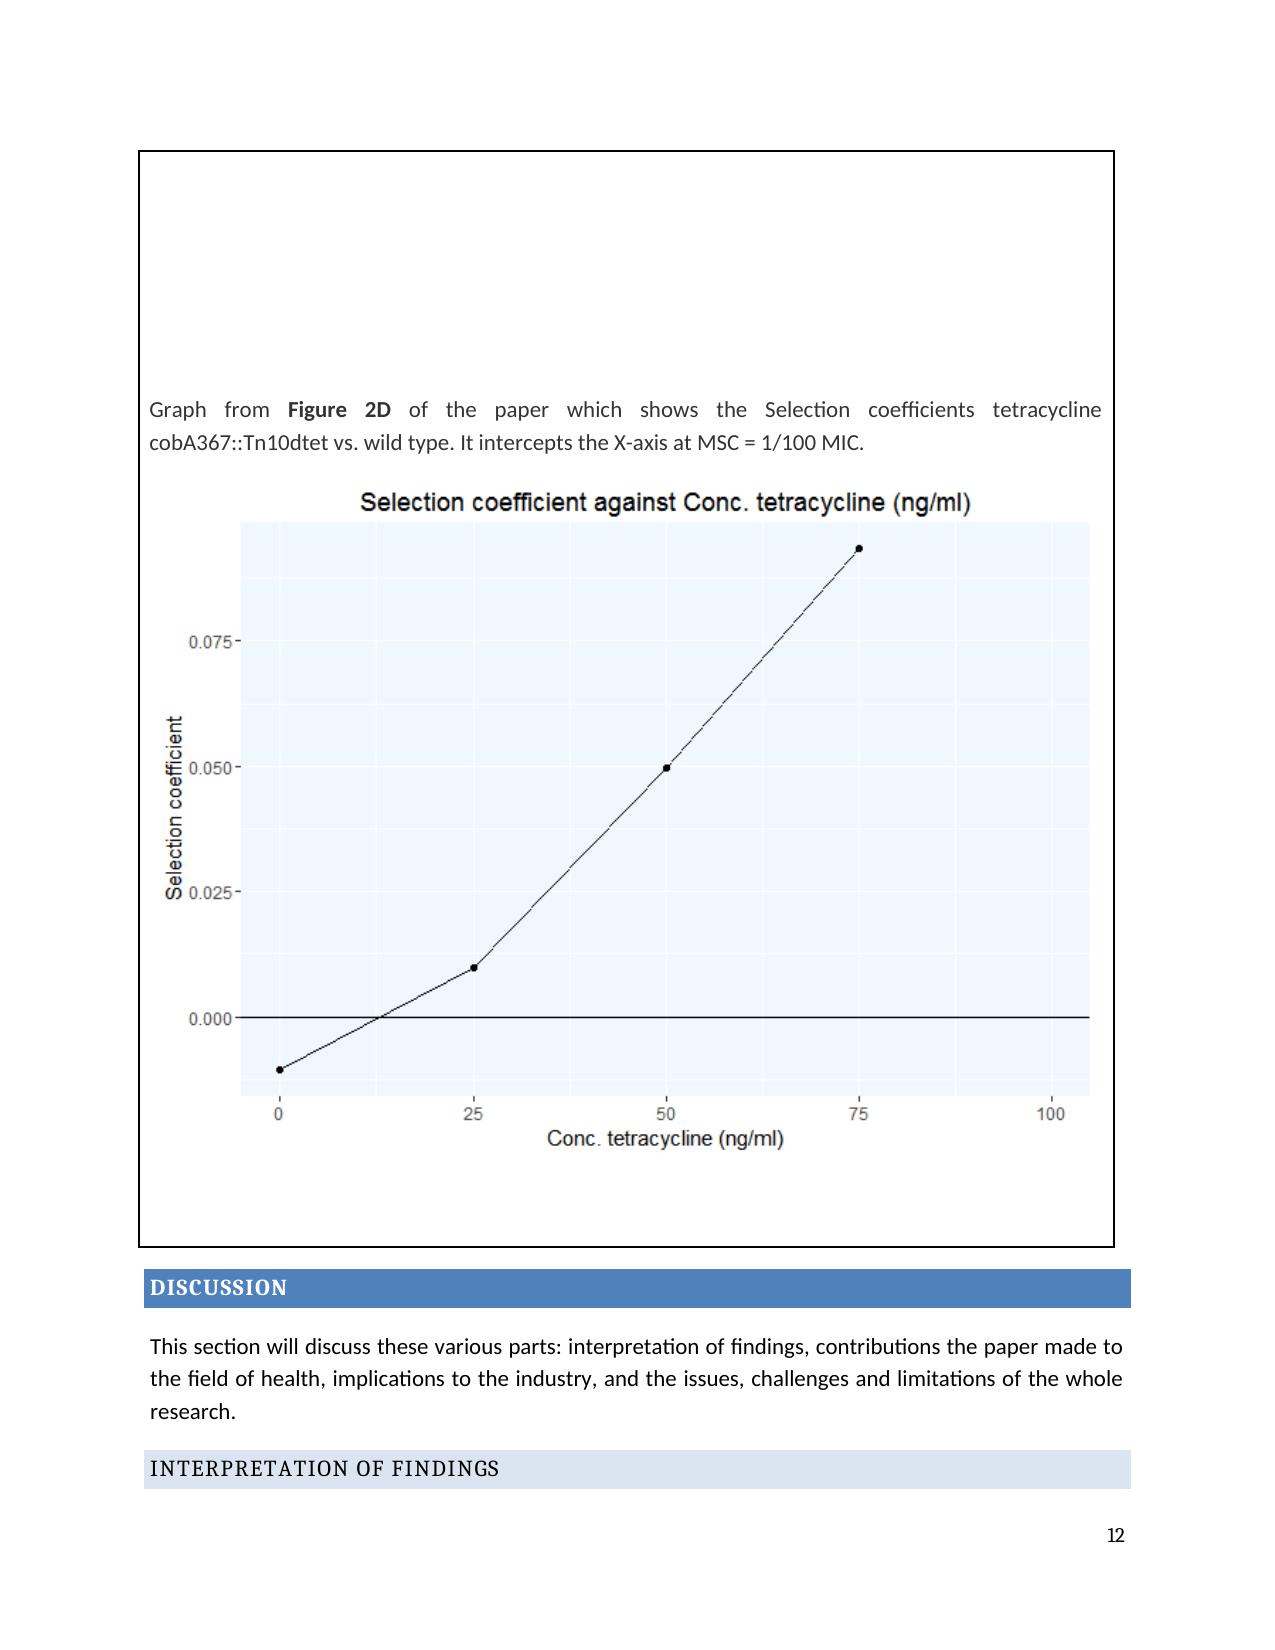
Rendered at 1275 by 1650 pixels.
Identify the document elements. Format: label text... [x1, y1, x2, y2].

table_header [140, 152, 1113, 1246]
picture [149, 480, 1101, 1160]
subtitle Interpretation of Findings [150, 1456, 1125, 1482]
text This section will discuss these various parts: interpretation of findings, contributions the paper made to the field of health, implications to the industry, and the issues, challenges and limitations of the whole research. [150, 1332, 1125, 1425]
subtitle Discussion [150, 1275, 1125, 1301]
